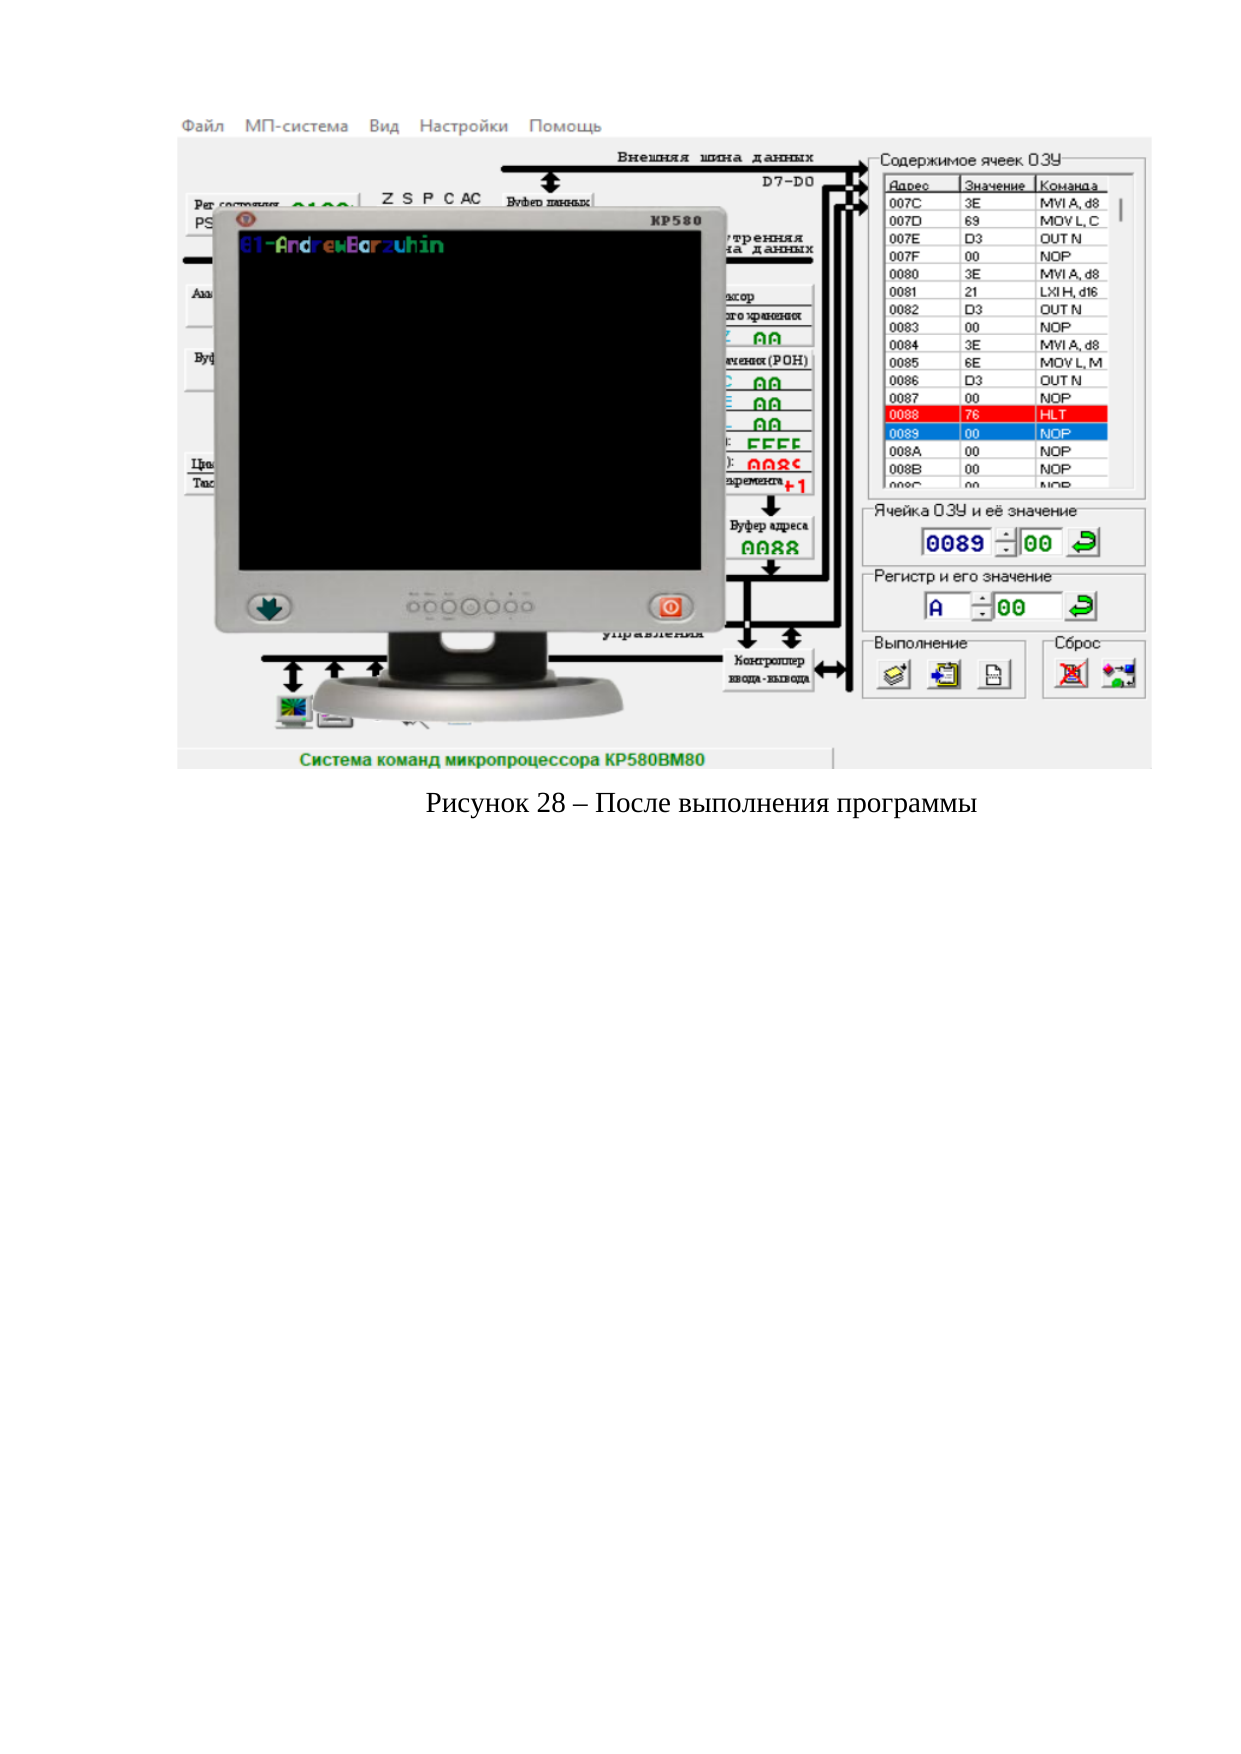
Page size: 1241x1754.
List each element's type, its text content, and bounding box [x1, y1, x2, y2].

text Рисунок 28 – После выполнения программы [177, 786, 1152, 819]
picture [177, 118, 1152, 769]
